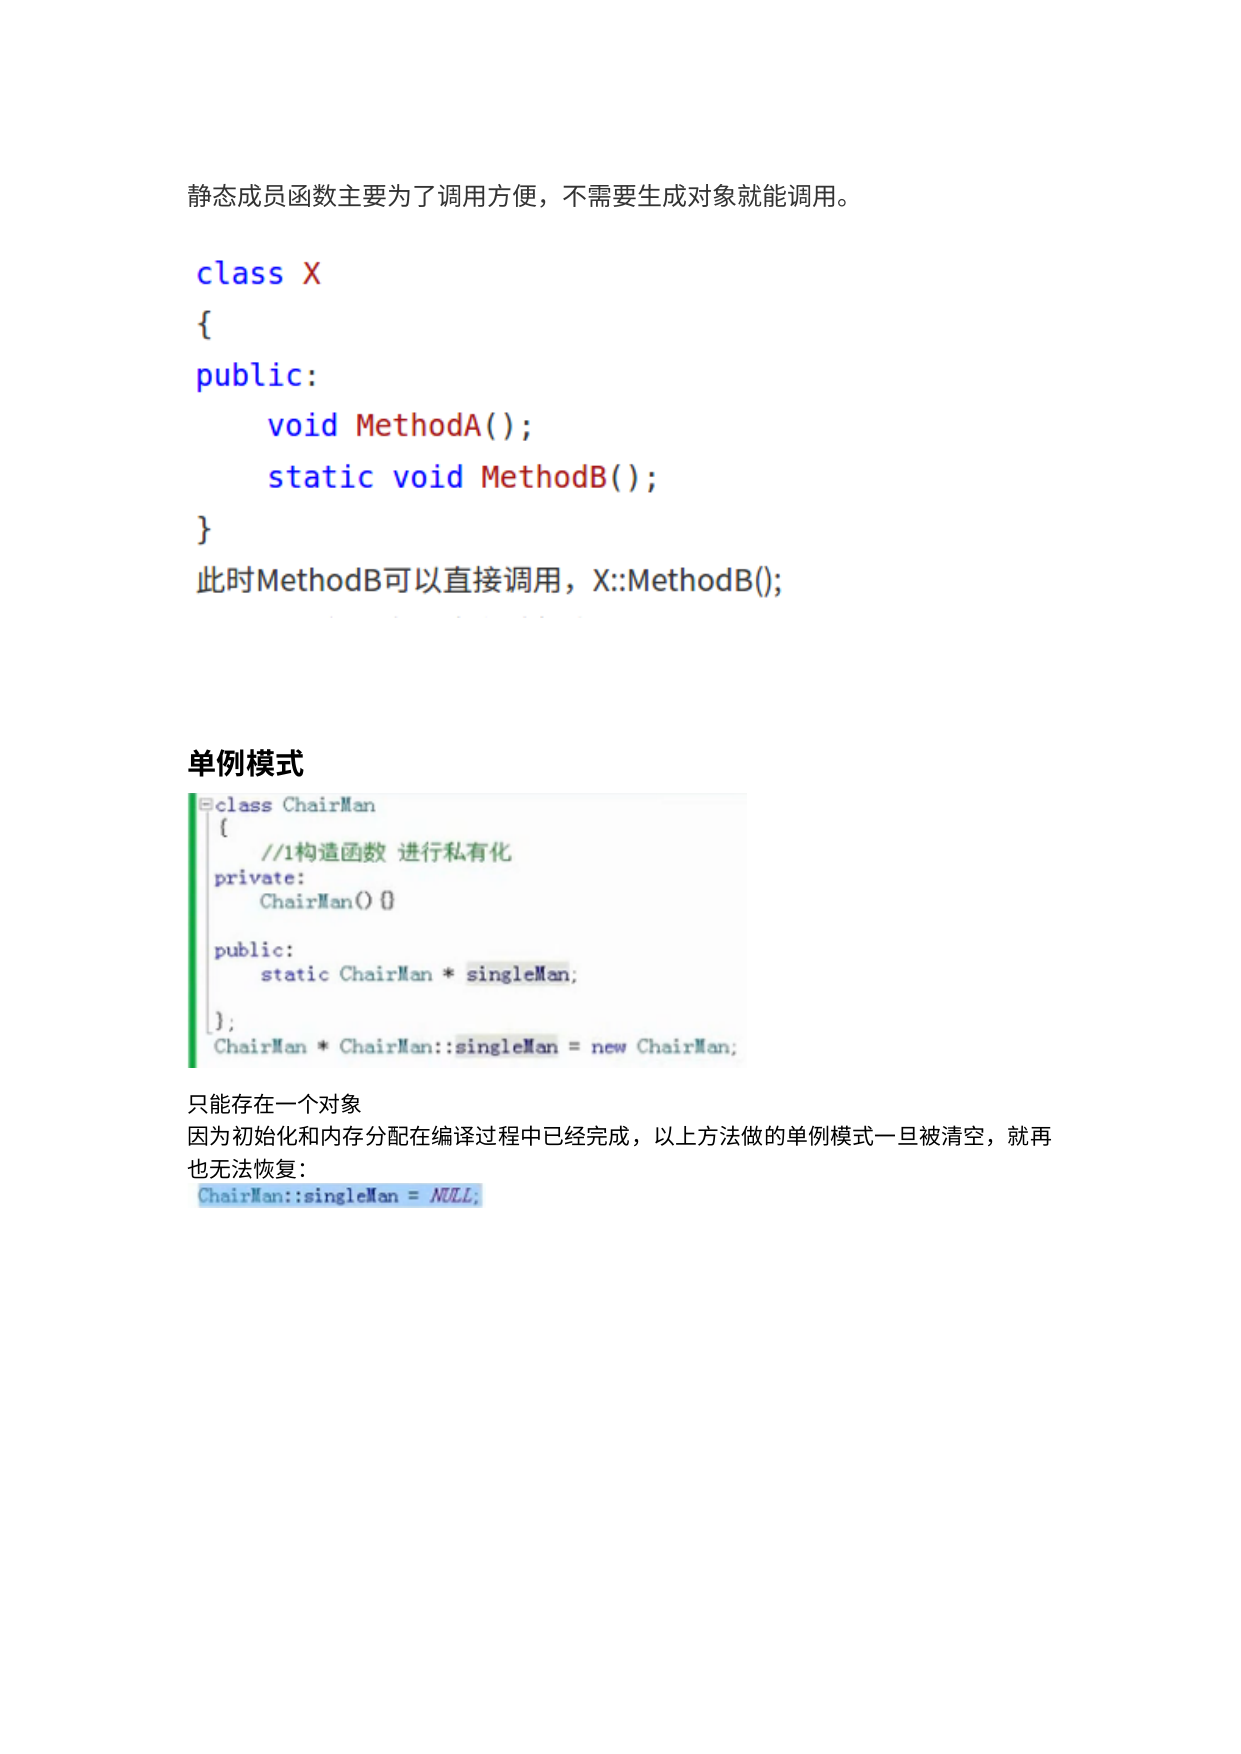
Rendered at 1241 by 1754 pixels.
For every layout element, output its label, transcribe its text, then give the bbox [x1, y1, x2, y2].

picture [187, 793, 747, 1068]
text 单例模式 [187, 729, 1053, 794]
text 只能存在一个对象 [187, 1086, 1053, 1119]
text 静态成员函数主要为了调用方便，不需要生成对象就能调用。 [187, 162, 1053, 227]
picture [187, 242, 805, 618]
text 因为初始化和内存分配在编译过程中已经完成，以上方法做的单例模式一旦被清空，就再也无法恢复： [187, 1119, 1053, 1184]
picture [187, 1183, 486, 1208]
